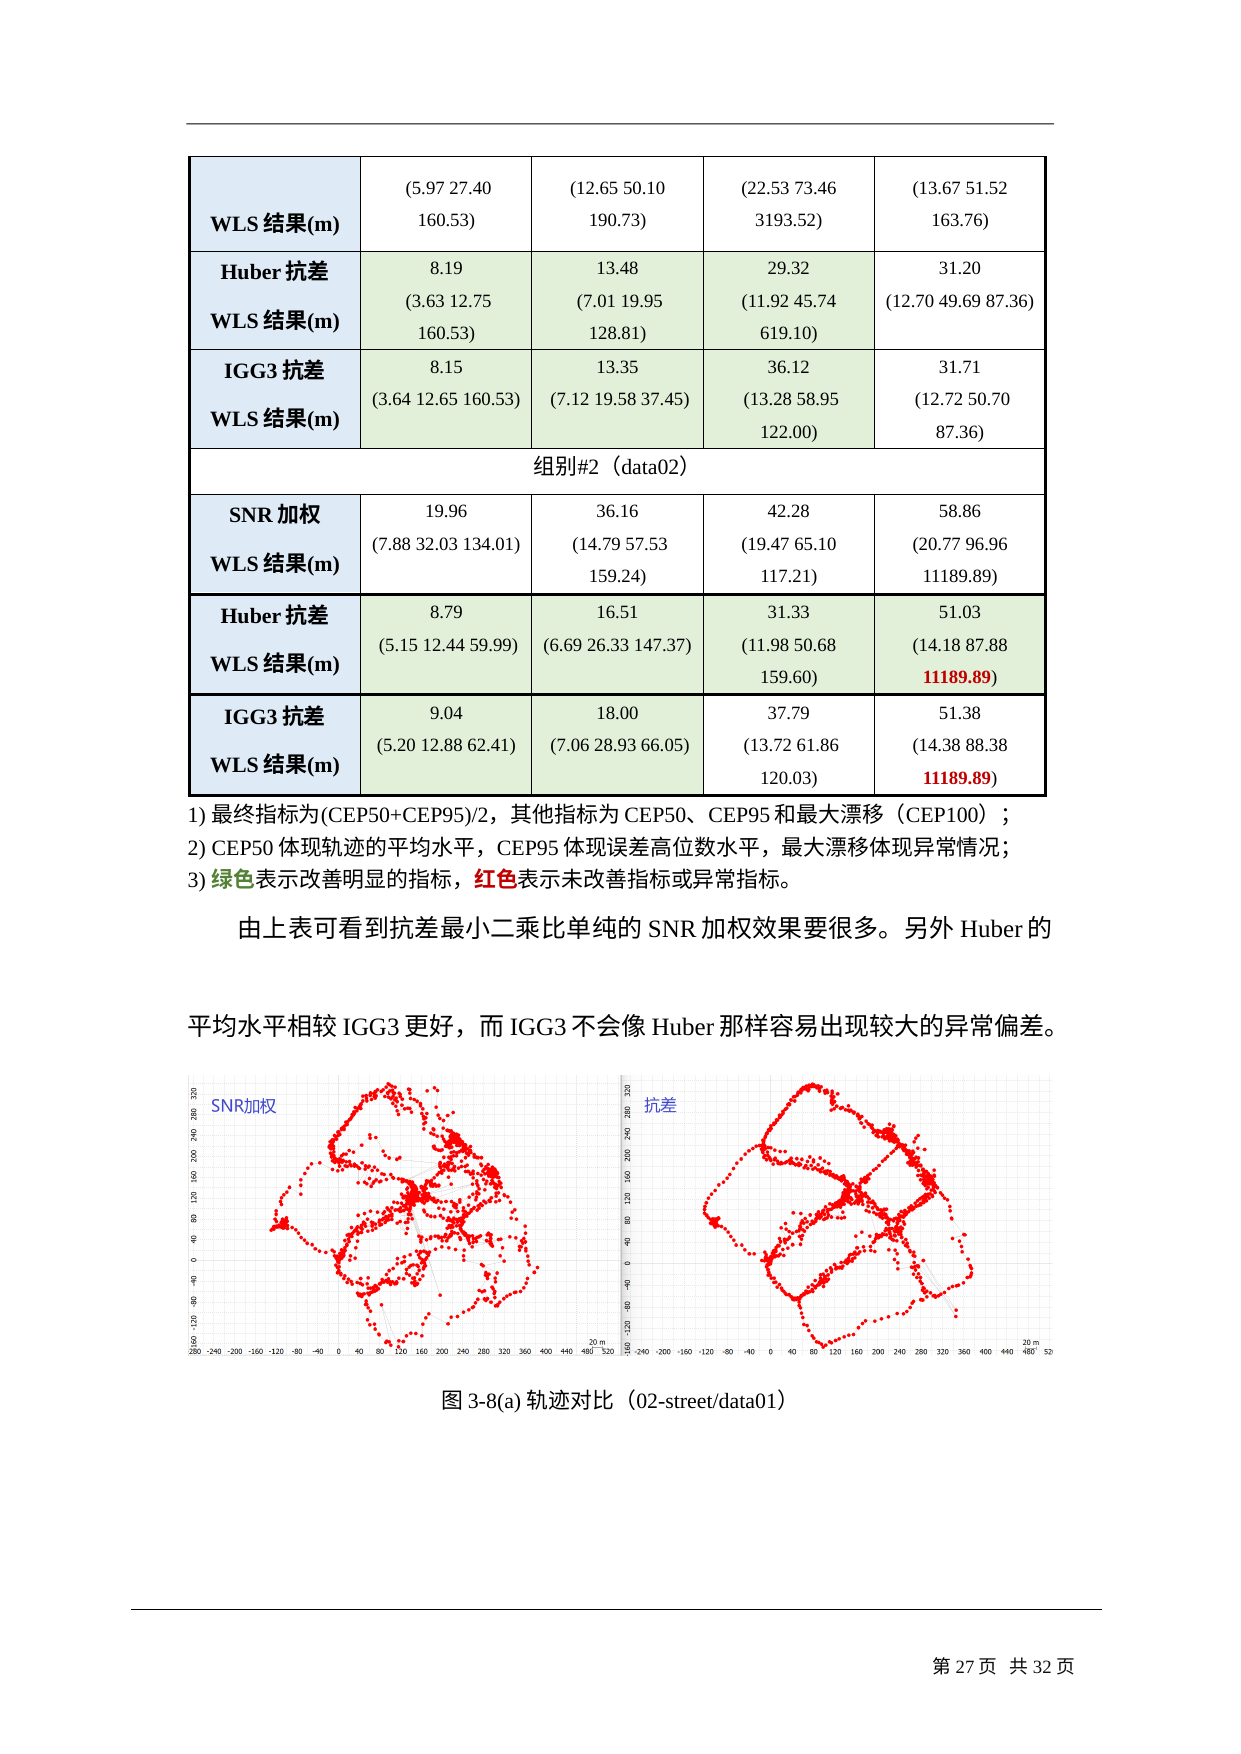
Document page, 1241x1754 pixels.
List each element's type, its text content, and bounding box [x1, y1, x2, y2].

text 1) 最终指标为(CEP50+CEP95)/2，其他指标为CEP50、CEP95和最大漂移（CEP100）； [187, 797, 1053, 829]
table_cell 组别#2（data02） [191, 449, 1044, 494]
table_cell IGG3抗差 WLS结果(m) [191, 350, 360, 448]
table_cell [532, 157, 703, 251]
table_cell 42.28 (19.47 65.10 117.21) [704, 495, 874, 592]
table_cell IGG3抗差 WLS结果(m) [191, 696, 360, 794]
table_cell 37.79 (13.72 61.86 120.03) [704, 696, 874, 794]
table_cell 36.12 (13.28 58.95 122.00) [704, 350, 874, 448]
table_cell 51.03 (14.18 87.88 11189.89) [875, 596, 1044, 693]
table_cell 8.15 (3.64 12.65 160.53) [361, 350, 531, 448]
table_cell 31.71 (12.72 50.70 87.36) [875, 350, 1044, 448]
table_cell 16.51 (6.69 26.33 147.37) [532, 596, 703, 693]
table_cell SNR加权 WLS结果(m) [191, 495, 360, 592]
table_cell SNR加权 WLS结果(m) [191, 157, 360, 251]
table_cell 31.20 (12.70 49.69 87.36) [875, 252, 1044, 349]
table_cell 8.19 (3.63 12.75 160.53) [361, 252, 531, 349]
table_cell 13.35 (7.12 19.58 37.45) [532, 350, 703, 448]
text 图3-8(a) 轨迹对比（02-street/data01） [187, 1382, 1053, 1415]
table_cell 13.48 (7.01 19.95 128.81) [532, 252, 703, 349]
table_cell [704, 157, 874, 251]
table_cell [361, 157, 531, 251]
table_cell 9.04 (5.20 12.88 62.41) [361, 696, 531, 794]
table_cell Huber抗差 WLS结果(m) [191, 596, 360, 693]
text 3) 绿色表示改善明显的指标，红色表示未改善指标或异常指标。 [187, 862, 1053, 894]
table_cell 36.16 (14.79 57.53 159.24) [532, 495, 703, 592]
picture [187, 1075, 1053, 1356]
table_cell 51.38 (14.38 88.38 11189.89) [875, 696, 1044, 794]
table_cell 19.96 (7.88 32.03 134.01) [361, 495, 531, 592]
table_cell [875, 157, 1044, 251]
table_cell 18.00 (7.06 28.93 66.05) [532, 696, 703, 794]
table_cell 8.79 (5.15 12.44 59.99) [361, 596, 531, 693]
table_cell 58.86 (20.77 96.96 11189.89) [875, 495, 1044, 592]
table_cell Huber抗差 WLS结果(m) [191, 252, 360, 349]
text 2) CEP50体现轨迹的平均水平，CEP95体现误差高位数水平，最大漂移体现异常情况； [187, 829, 1053, 862]
text 由上表可看到抗差最小二乘比单纯的SNR加权效果要很多。另外Huber的平均水平相较IGG3更好，而IGG3不会像Huber那样容易出现较大的异常偏差。 [187, 894, 1053, 1057]
table_cell 31.33 (11.98 50.68 159.60) [704, 596, 874, 693]
table_cell 29.32 (11.92 45.74 619.10) [704, 252, 874, 349]
